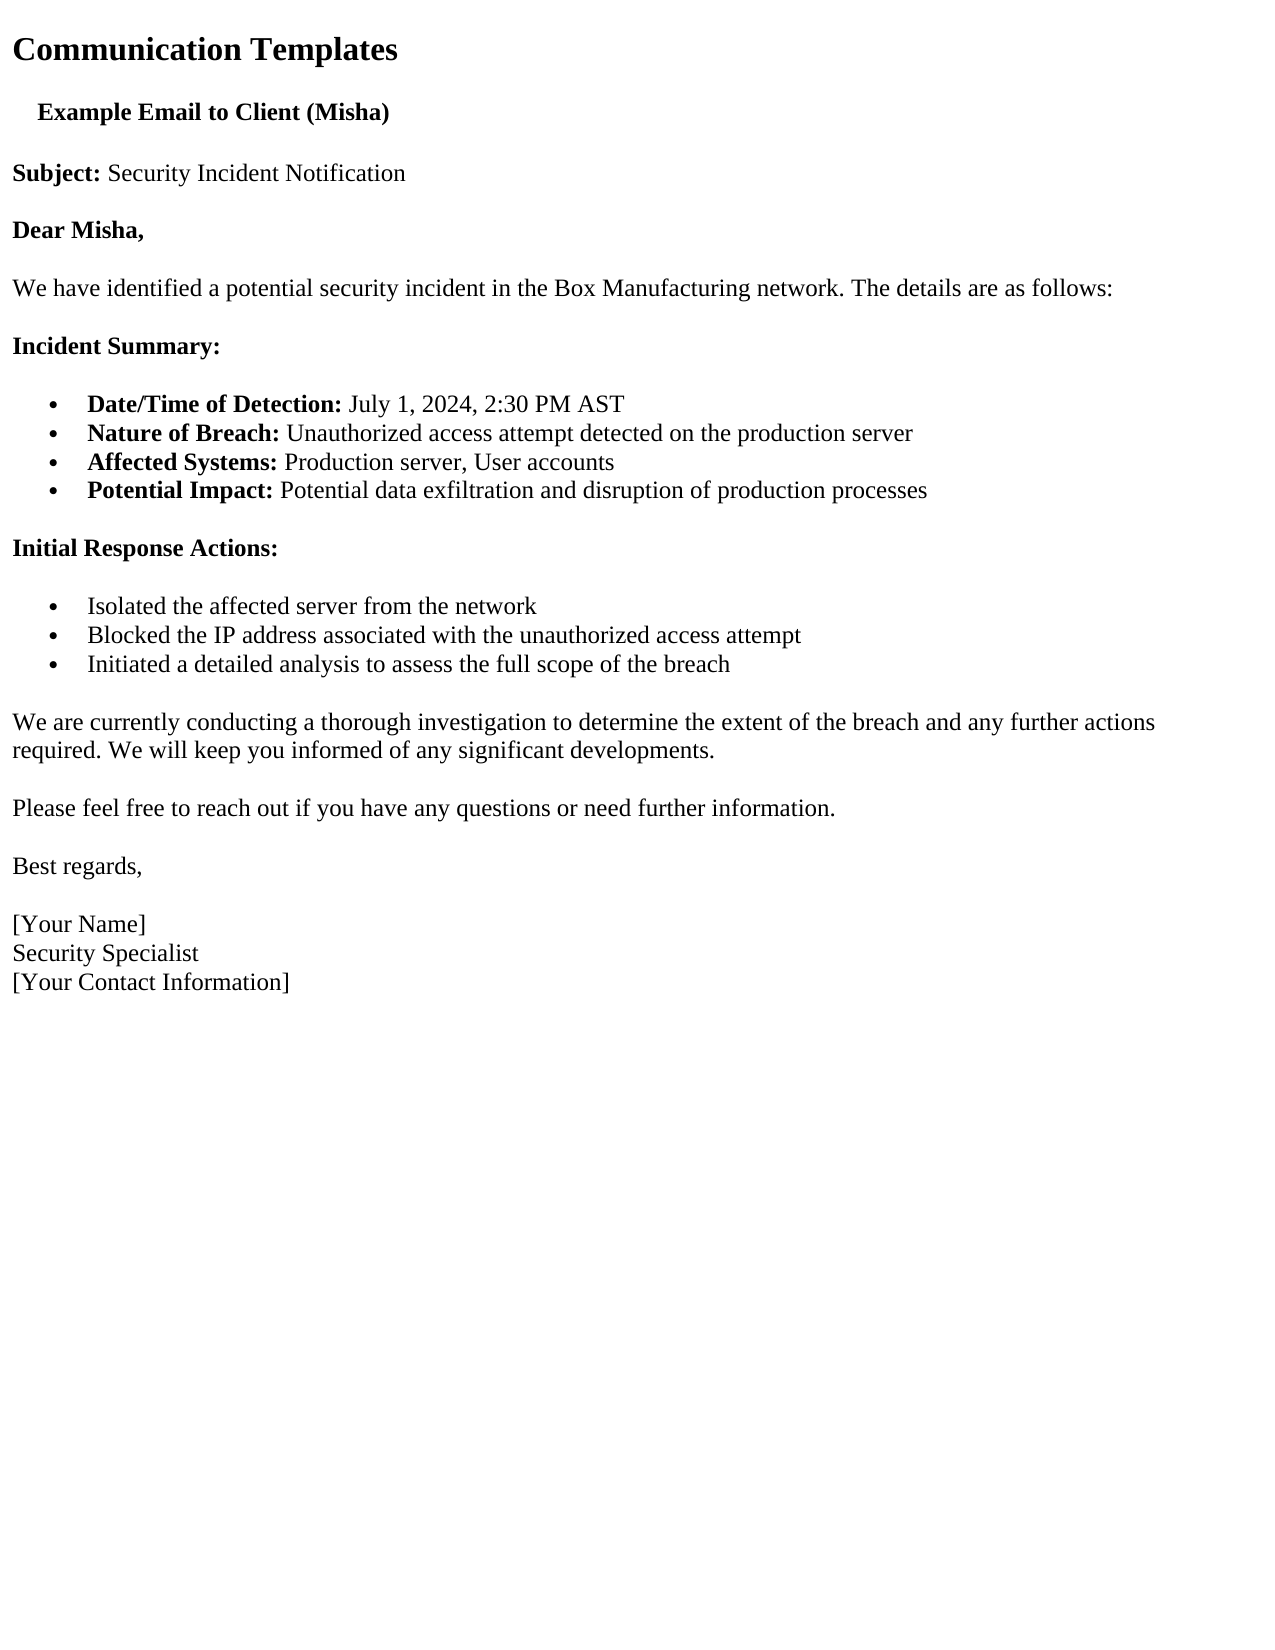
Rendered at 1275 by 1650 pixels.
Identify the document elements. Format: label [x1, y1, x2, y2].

table_header [0, 0, 1269, 1606]
